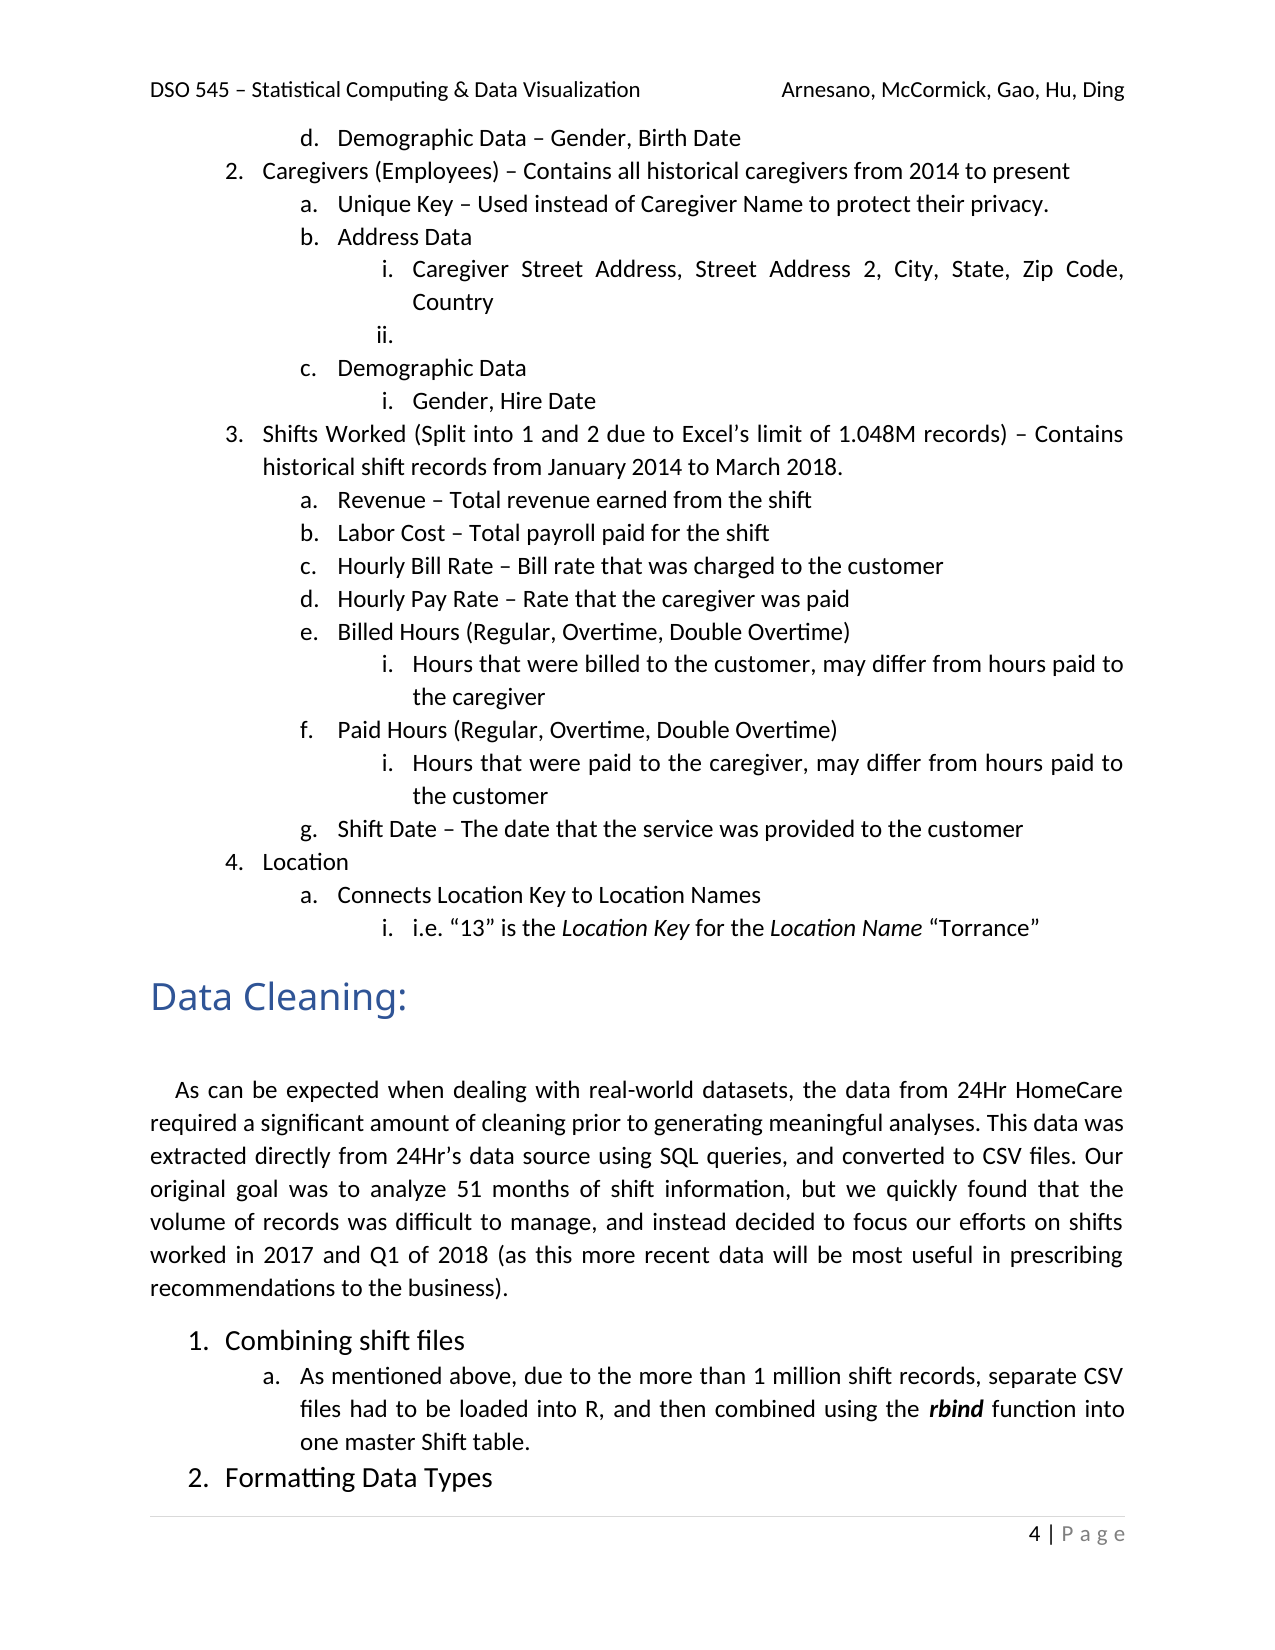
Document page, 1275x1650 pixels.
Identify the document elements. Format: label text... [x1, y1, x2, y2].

list Hours that were paid to the caregiver, may differ from hours paid to the customer [394, 747, 1125, 811]
list Demographic Data [300, 352, 1125, 383]
list Unique Key – Used instead of Caregiver Name to protect their privacy. [300, 188, 1125, 218]
list Hourly Bill Rate – Bill rate that was charged to the customer [300, 550, 1125, 580]
list Billed Hours (Regular, Overtime, Double Overtime) [300, 616, 1125, 646]
text As can be expected when dealing with real-world datasets, the data from 24Hr HomeCare required a significant amount of cleaning prior to generating meaningful analyses. This data was extracted directly from 24Hr’s data source using SQL queries, and converted to CSV files. Our original goal was to analyze 51 months of shift information, but we quickly found that the volume of records was difficult to manage, and instead decided to focus our efforts on shifts worked in 2017 and Q1 of 2018 (as this more recent data will be most useful in prescribing recommendations to the business). [150, 1074, 1125, 1302]
list Gender, Hire Date [394, 385, 1125, 416]
list Location [225, 846, 1125, 877]
list Caregivers (Employees) – Contains all historical caregivers from 2014 to present [225, 155, 1125, 185]
list Caregiver Street Address, Street Address 2, City, State, Zip Code, Country [394, 253, 1125, 317]
subtitle Data Cleaning: [150, 970, 1125, 1021]
list Revenue – Total revenue earned from the shift [300, 484, 1125, 514]
list Connects Location Key to Location Names [300, 879, 1125, 909]
list Combining shift files [187, 1322, 1125, 1357]
list Formatting Data Types [187, 1459, 1125, 1494]
list Shift Date – The date that the service was provided to the customer [300, 813, 1125, 844]
list Paid Hours (Regular, Overtime, Double Overtime) [300, 714, 1125, 745]
list Address Data [300, 221, 1125, 251]
list i.e. “13” is the Location Key for the Location Name “Torrance” [394, 912, 1125, 942]
list As mentioned above, due to the more than 1 million shift records, separate CSV files had to be loaded into R, and then combined using the rbind function into one master Shift table. [262, 1360, 1125, 1456]
list Demographic Data – Gender, Birth Date [300, 122, 1125, 152]
list Shifts Worked (Split into 1 and 2 due to Excel’s limit of 1.048M records) – Contains historical shift records from January 2014 to March 2018. [225, 418, 1125, 482]
list Hours that were billed to the customer, may differ from hours paid to the caregiver [394, 648, 1125, 712]
list Hourly Pay Rate – Rate that the caregiver was paid [300, 583, 1125, 613]
list Labor Cost – Total payroll paid for the shift [300, 517, 1125, 547]
